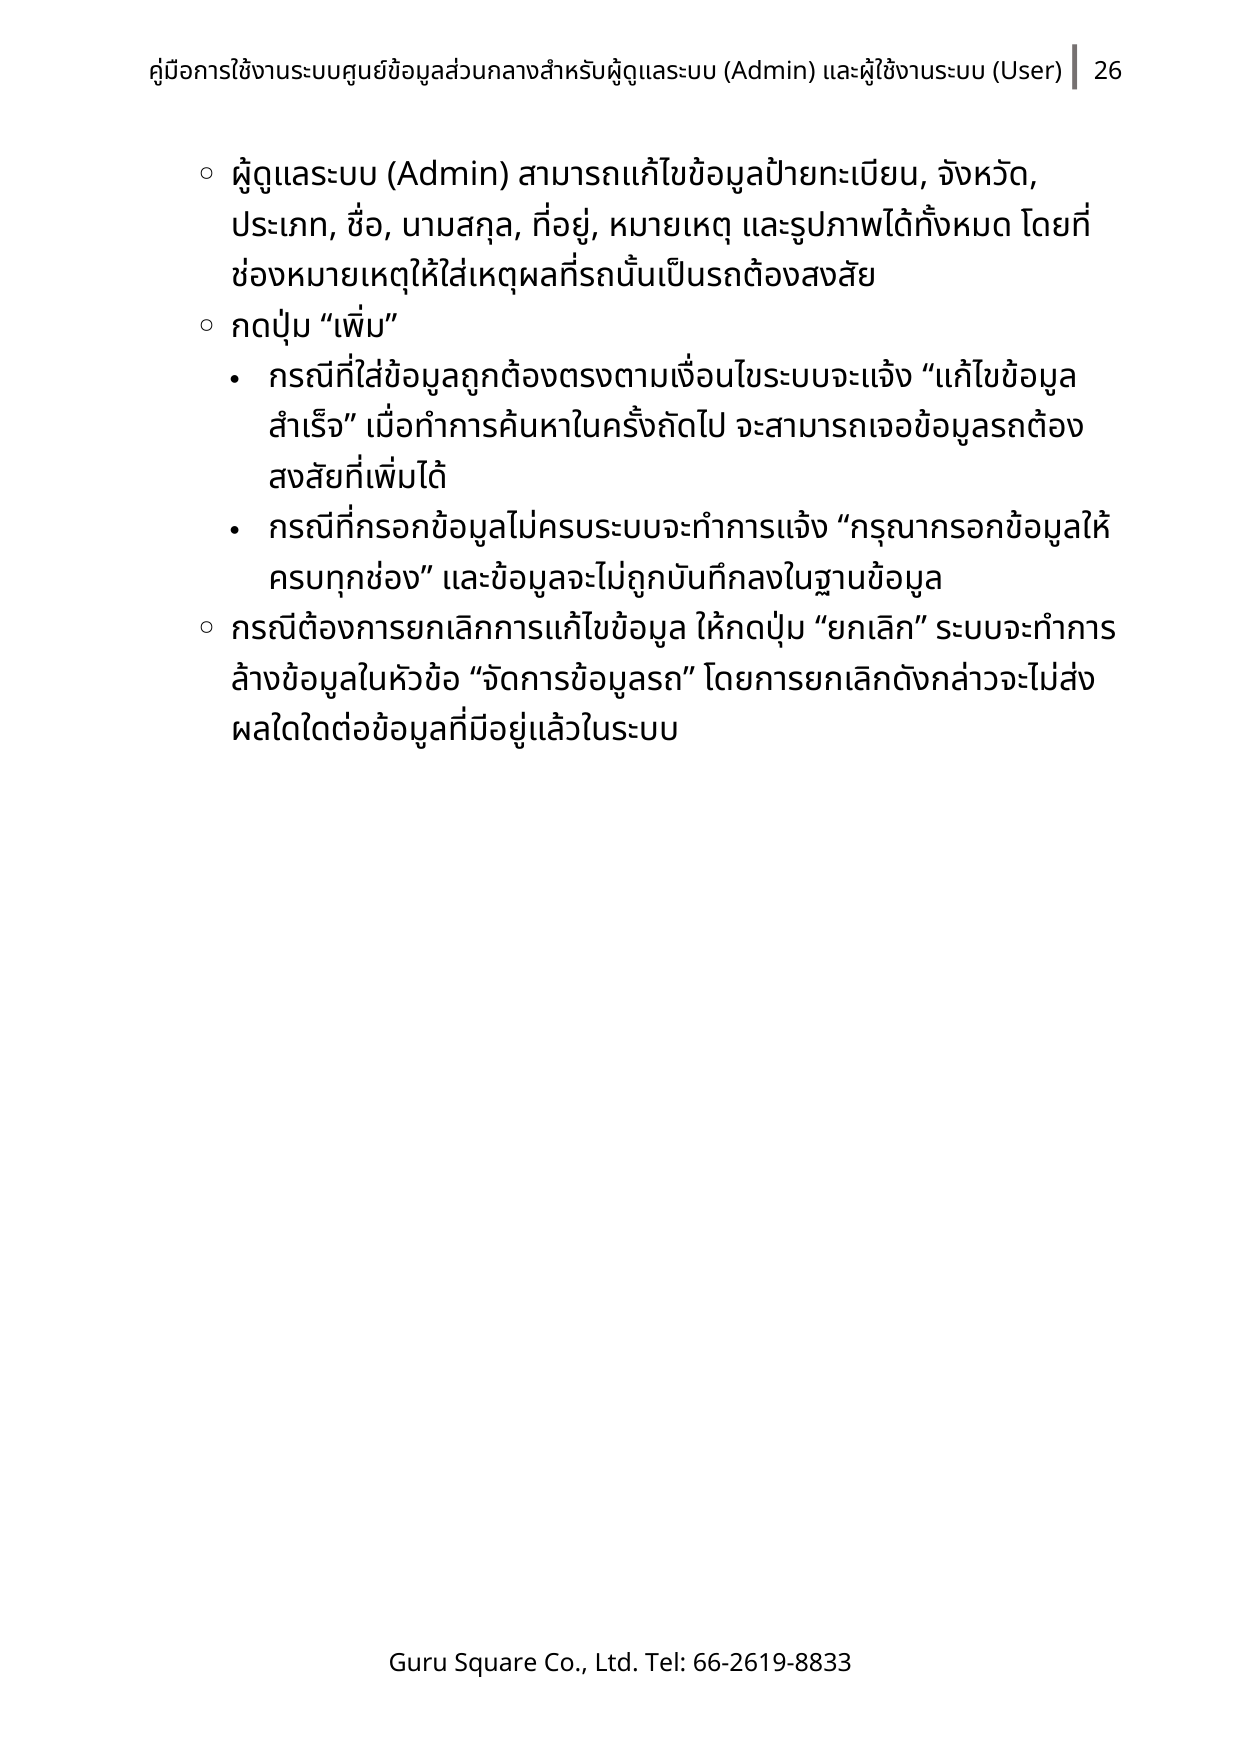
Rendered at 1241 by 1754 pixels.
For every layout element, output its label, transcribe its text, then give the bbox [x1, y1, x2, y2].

list กรณีที่กรอกข้อมูลไม่ครบระบบจะทำการแจ้ง “กรุณากรอกข้อมูลให้ครบทุกช่อง” และข้อมูลจะไม่ถูกบันทึกลงในฐานข้อมูล [231, 503, 1122, 604]
list กรณีที่ใส่ข้อมูลถูกต้องตรงตามเงื่อนไขระบบจะแจ้ง “แก้ไขข้อมูลสำเร็จ” เมื่อทำการค้นหาในครั้งถัดไป จะสามารถเจอข้อมูลรถต้องสงสัยที่เพิ่มได้ [231, 352, 1122, 503]
list ผู้ดูแลระบบ (Admin) สามารถแก้ไขข้อมูลป้ายทะเบียน, จังหวัด, ประเภท, ชื่อ, นามสกุล, ที่อยู่, หมายเหตุ และรูปภาพได้ทั้งหมด โดยที่ช่องหมายเหตุให้ใส่เหตุผลที่รถนั้นเป็นรถต้องสงสัย [193, 150, 1122, 302]
list กรณีต้องการยกเลิกการแก้ไขข้อมูล ให้กดปุ่ม “ยกเลิก” ระบบจะทำการล้างข้อมูลในหัวข้อ “จัดการข้อมูลรถ” โดยการยกเลิกดังกล่าวจะไม่ส่งผลใดใดต่อข้อมูลที่มีอยู่แล้วในระบบ [193, 604, 1122, 755]
list กดปุ่ม “เพิ่ม” [193, 302, 1122, 352]
